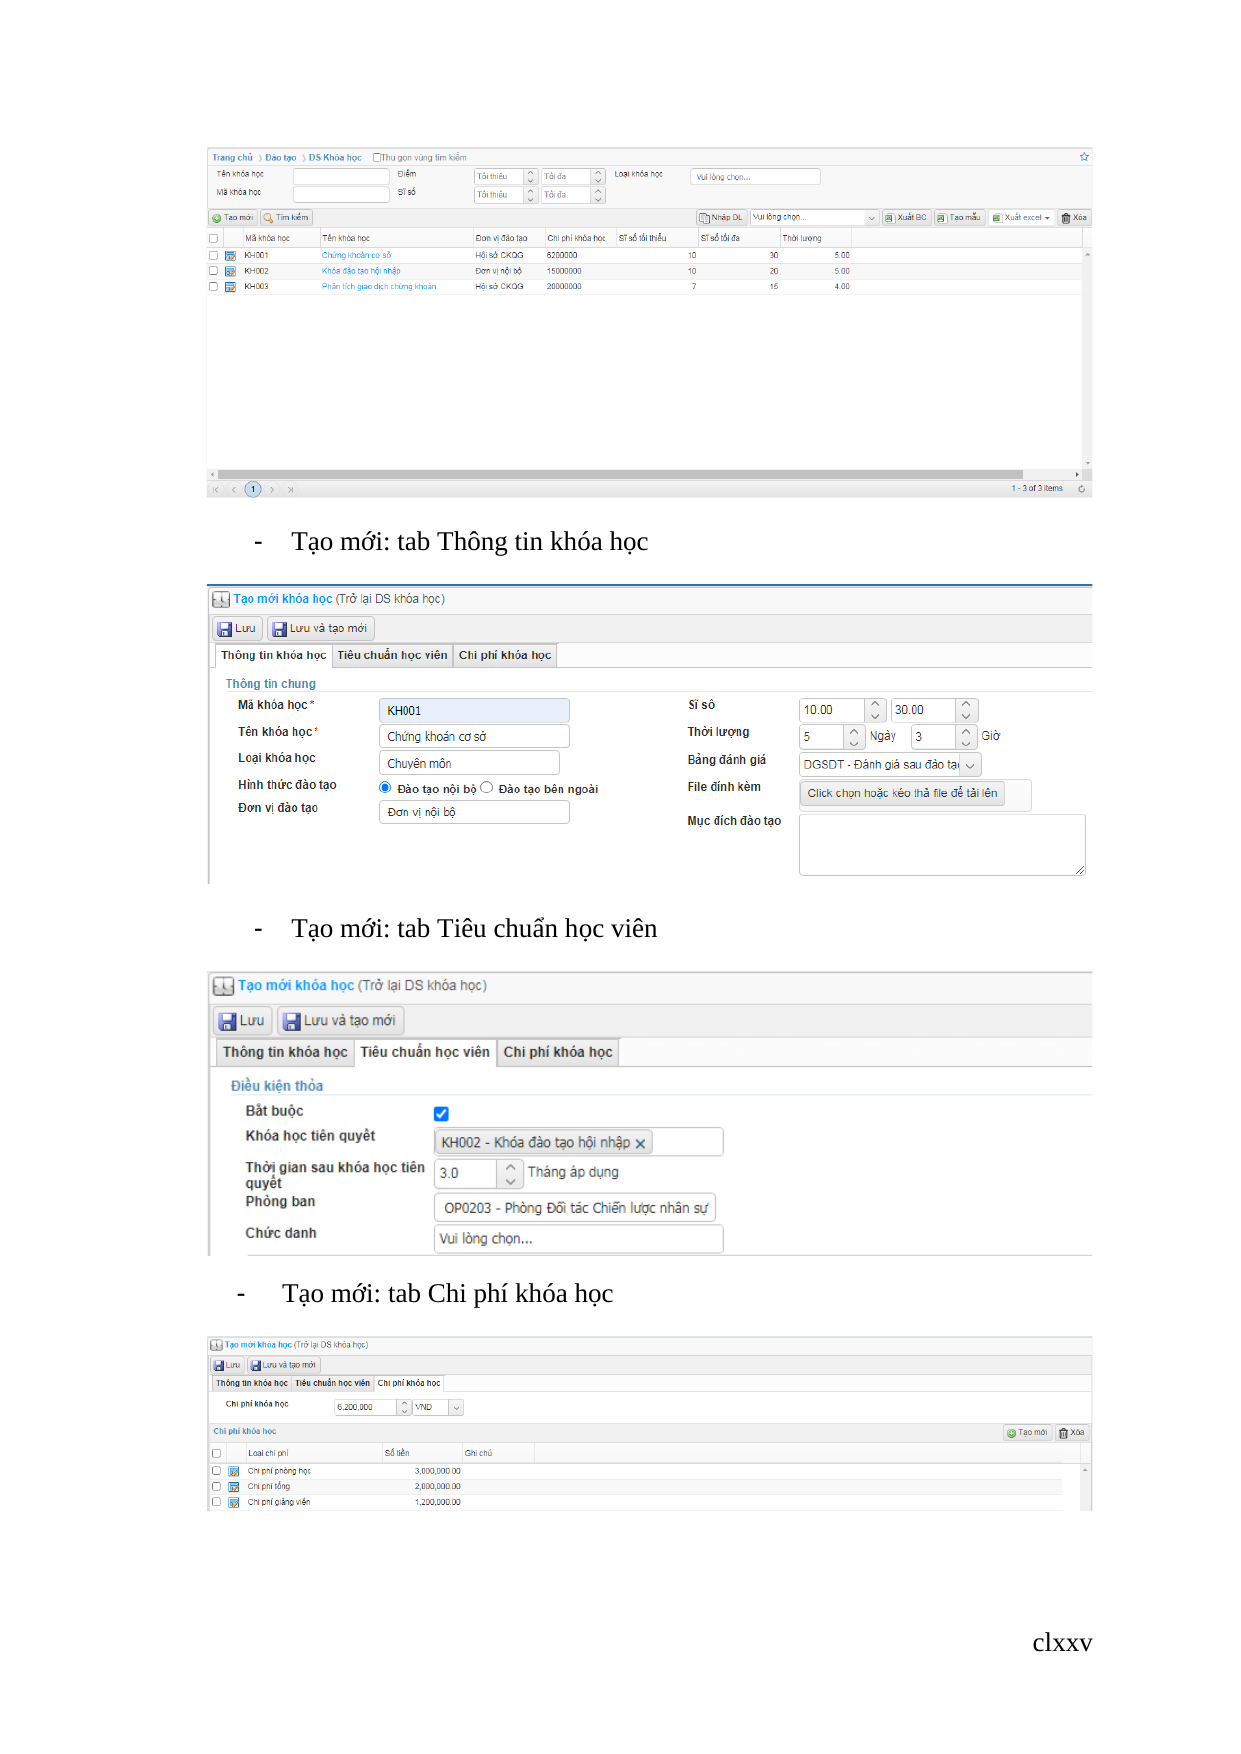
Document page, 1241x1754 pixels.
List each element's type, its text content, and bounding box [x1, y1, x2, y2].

list Tạo mới: tab Thông tin khóa học [254, 525, 1092, 557]
list Tạo mới: tab Tiêu chuẩn học viên [254, 912, 1092, 943]
picture [206, 147, 1093, 498]
picture [206, 584, 1093, 884]
picture [206, 971, 1093, 1256]
list Tạo mới: tab Chi phí khóa học [236, 1277, 1092, 1308]
picture [206, 1336, 1093, 1511]
